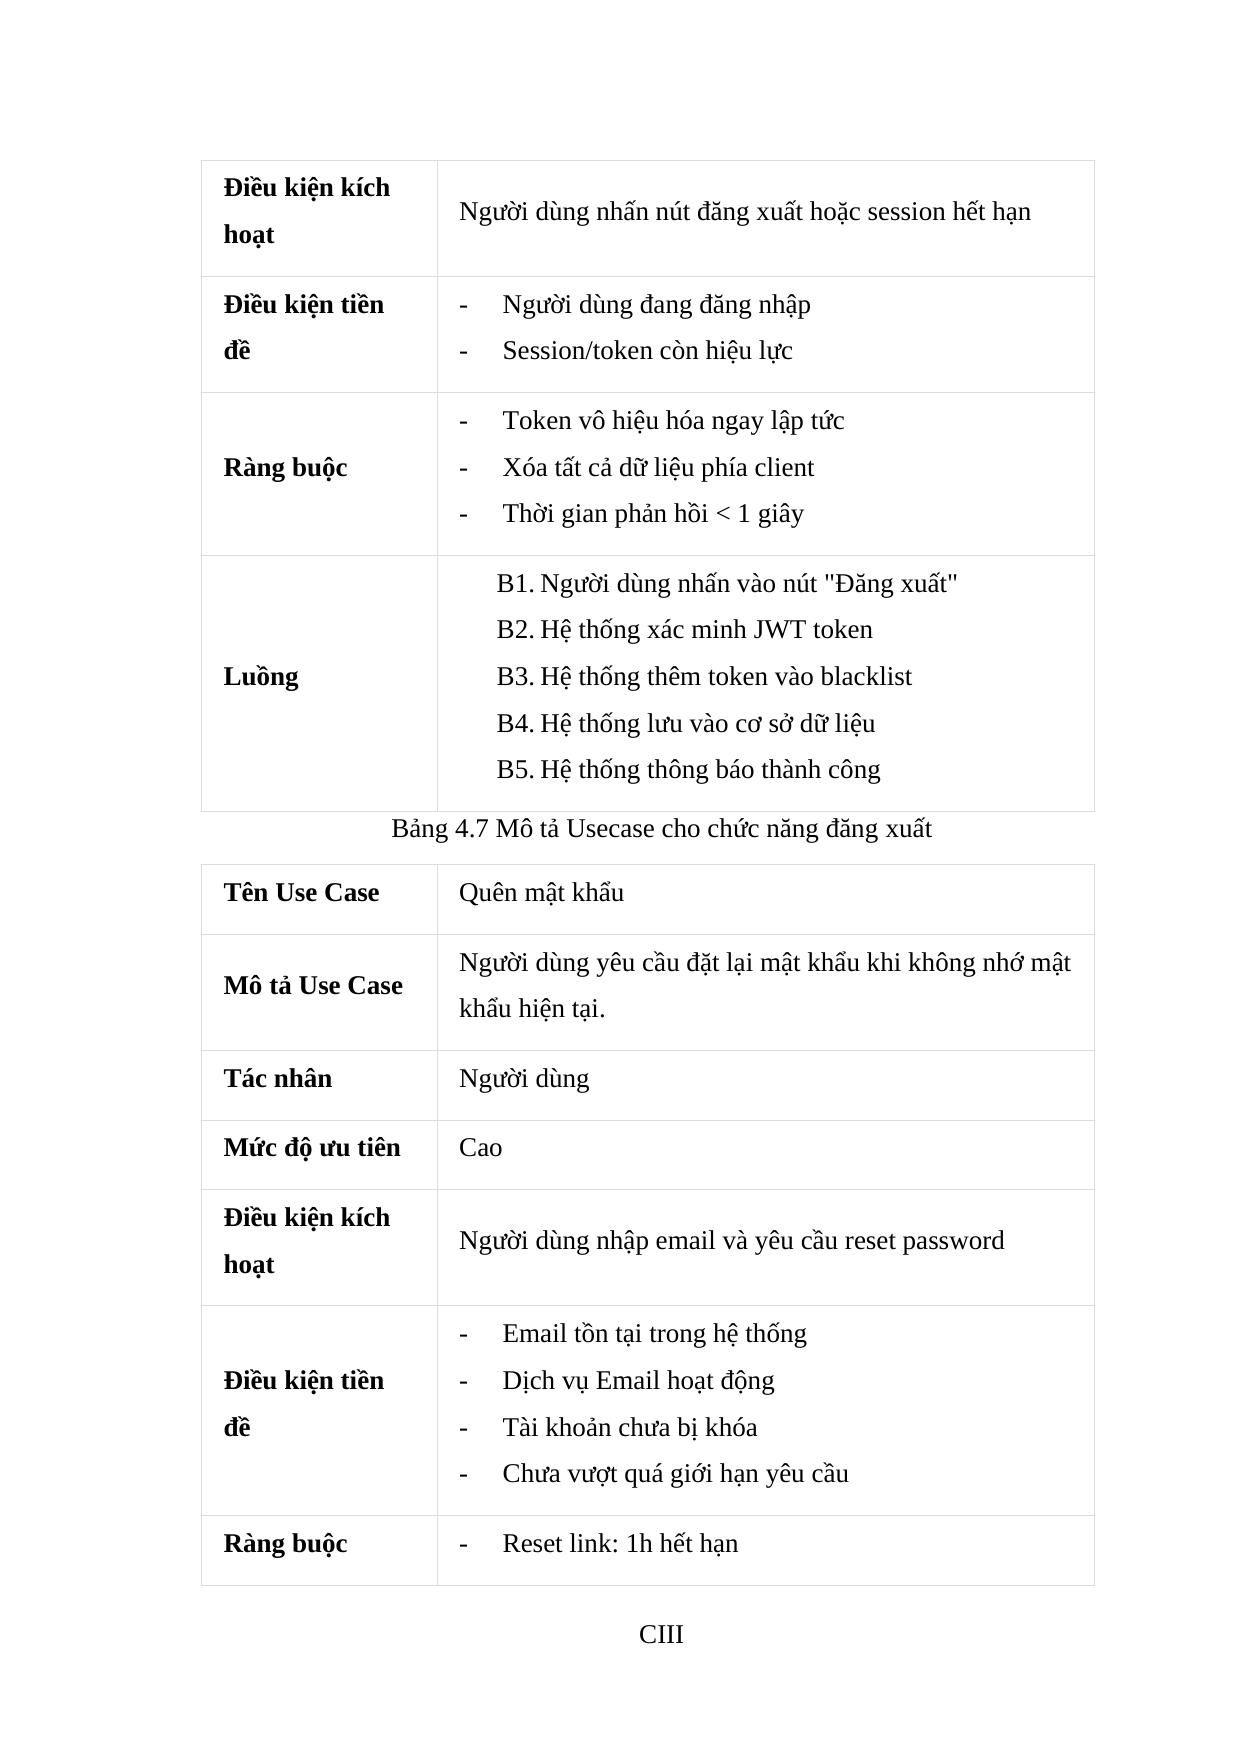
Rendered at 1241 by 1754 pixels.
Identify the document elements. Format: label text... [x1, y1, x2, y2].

table_cell Người dùng [438, 1051, 1094, 1119]
table_cell Điều kiện tiền đề [202, 1306, 437, 1515]
table_cell Luồng [202, 556, 437, 811]
table_cell Token vô hiệu hóa ngay lập tức Xóa tất cả dữ liệu phía client Thời gian phản hồi < 1 giây [438, 393, 1094, 555]
table_cell Mức độ ưu tiên [202, 1121, 437, 1189]
table_cell Điều kiện kích hoạt [202, 161, 437, 276]
table_cell Cao [438, 1121, 1094, 1189]
table_cell Người dùng nhấn vào nút "Đăng xuất" Hệ thống xác minh JWT token Hệ thống thêm token vào blacklist Hệ thống lưu vào cơ sở dữ liệu Hệ thống thông báo thành công [438, 556, 1094, 811]
table_header Tên Use Case [202, 865, 437, 934]
table_cell Ràng buộc [202, 393, 437, 555]
table_cell Ràng buộc [202, 1516, 437, 1584]
table_cell Người dùng đang đăng nhập Session/token còn hiệu lực [438, 277, 1094, 392]
table_cell Người dùng nhập email và yêu cầu reset password [438, 1190, 1094, 1305]
table_cell Tác nhân [202, 1051, 437, 1119]
table_header Quên mật khẩu [438, 865, 1094, 934]
table_cell Mô tả Use Case [202, 935, 437, 1050]
table_cell Người dùng yêu cầu đặt lại mật khẩu khi không nhớ mật khẩu hiện tại. [438, 935, 1094, 1050]
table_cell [438, 1516, 1094, 1584]
table_cell Người dùng nhấn nút đăng xuất hoặc session hết hạn [438, 161, 1094, 276]
table_cell Điều kiện tiền đề [202, 277, 437, 392]
table_cell Điều kiện kích hoạt [202, 1190, 437, 1305]
table_cell Email tồn tại trong hệ thống Dịch vụ Email hoạt động Tài khoản chưa bị khóa Chưa vượt quá giới hạn yêu cầu [438, 1306, 1094, 1515]
